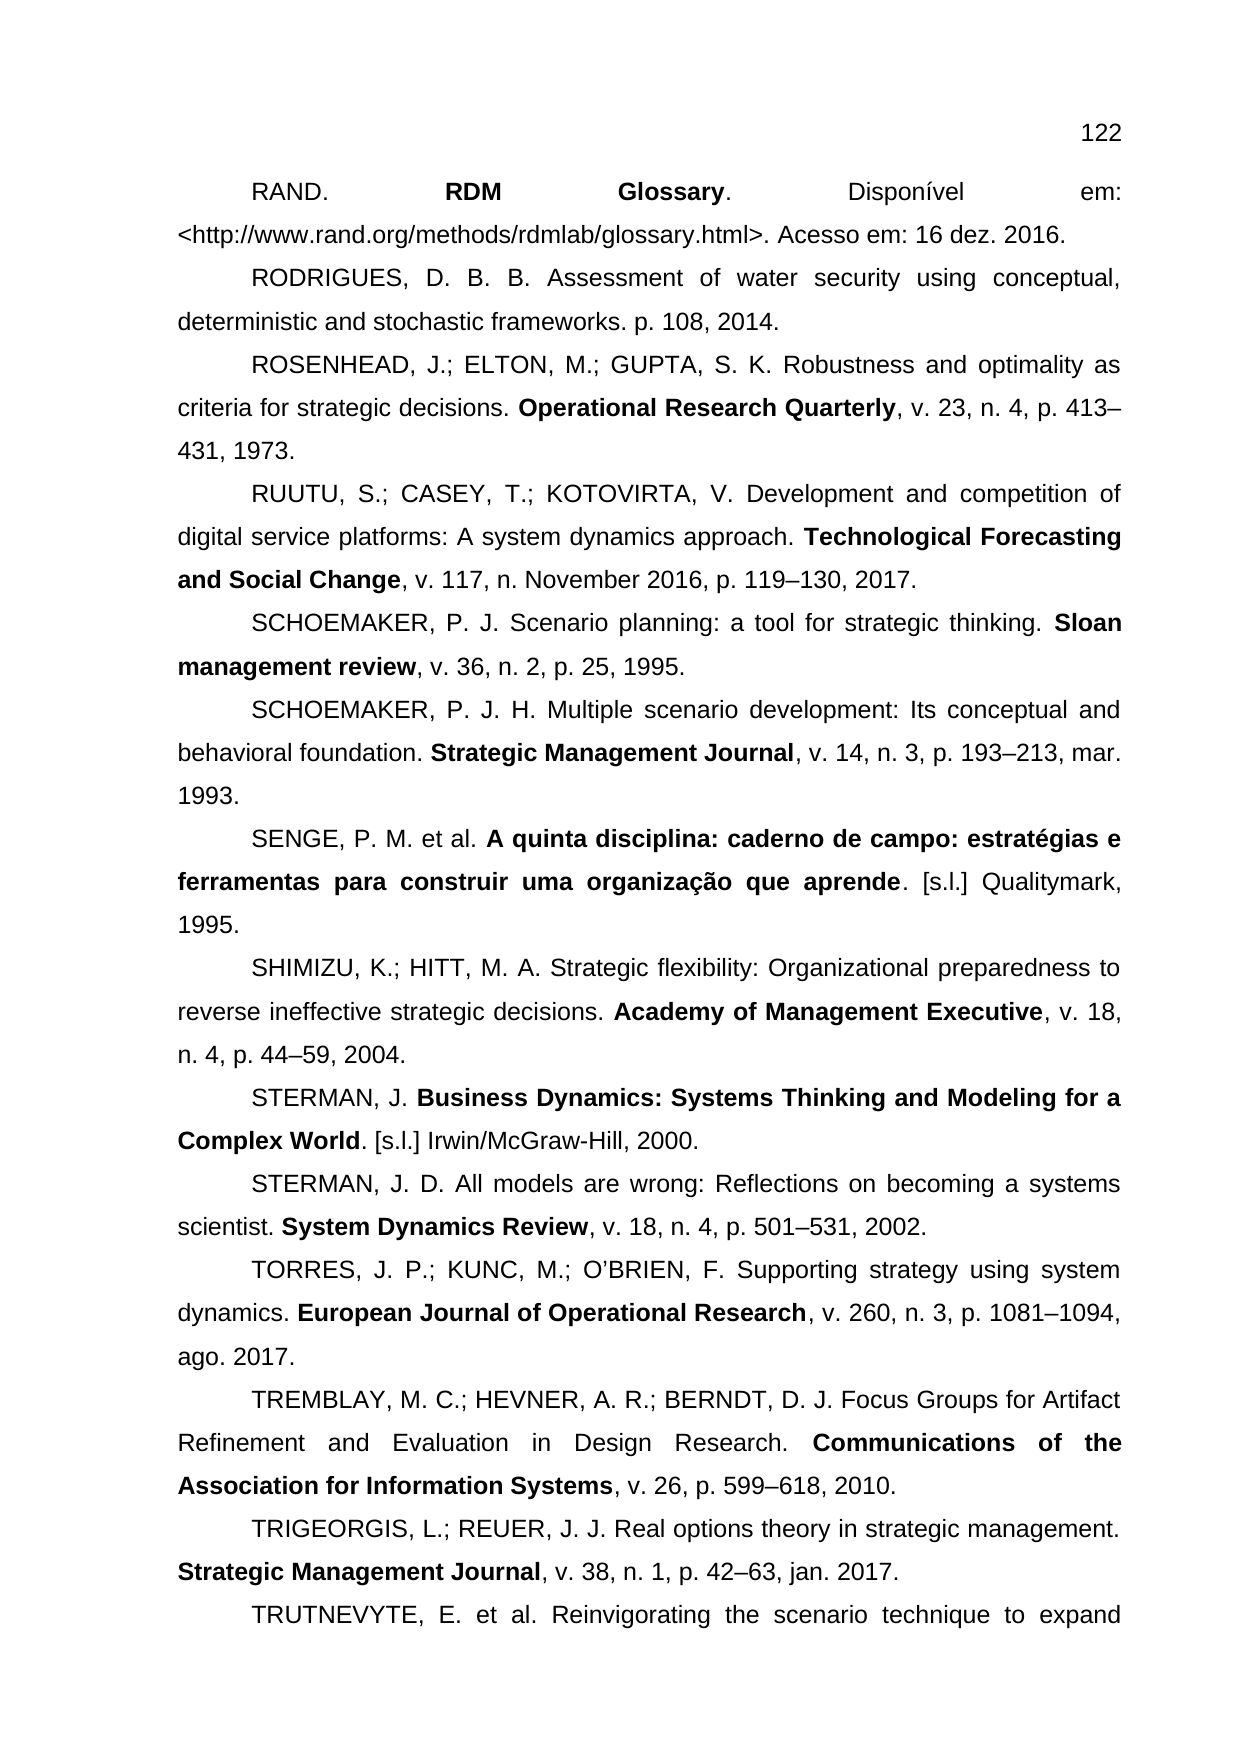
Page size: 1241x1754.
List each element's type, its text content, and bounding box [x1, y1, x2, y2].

text RODRIGUES, D. B. B. Assessment of water security using conceptual, deterministic and stochastic frameworks. p. 108, 2014. [177, 263, 1122, 335]
text SCHOEMAKER, P. J. H. Multiple scenario development: Its conceptual and behavioral foundation. Strategic Management Journal, v. 14, n. 3, p. 193–213, mar. 1993. [177, 695, 1122, 810]
text SENGE, P. M. et al. A quinta disciplina: caderno de campo: estratégias e ferramentas para construir uma organização que aprende. [s.l.] Qualitymark, 1995. [177, 824, 1122, 939]
text STERMAN, J. Business Dynamics: Systems Thinking and Modeling for a Complex World. [s.l.] Irwin/McGraw-Hill, 2000. [177, 1083, 1122, 1155]
text STERMAN, J. D. All models are wrong: Reflections on becoming a systems scientist. System Dynamics Review, v. 18, n. 4, p. 501–531, 2002. [177, 1169, 1122, 1241]
text RUUTU, S.; CASEY, T.; KOTOVIRTA, V. Development and competition of digital service platforms: A system dynamics approach. Technological Forecasting and Social Change, v. 117, n. November 2016, p. 119–130, 2017. [177, 479, 1122, 594]
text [177, 1600, 1122, 1629]
text SHIMIZU, K.; HITT, M. A. Strategic flexibility: Organizational preparedness to reverse ineffective strategic decisions. Academy of Management Executive, v. 18, n. 4, p. 44–59, 2004. [177, 953, 1122, 1068]
text ROSENHEAD, J.; ELTON, M.; GUPTA, S. K. Robustness and optimality as criteria for strategic decisions. Operational Research Quarterly, v. 23, n. 4, p. 413–431, 1973. [177, 350, 1122, 465]
text SCHOEMAKER, P. J. Scenario planning: a tool for strategic thinking. Sloan management review, v. 36, n. 2, p. 25, 1995. [177, 608, 1122, 680]
text TORRES, J. P.; KUNC, M.; O’BRIEN, F. Supporting strategy using system dynamics. European Journal of Operational Research, v. 260, n. 3, p. 1081–1094, ago. 2017. [177, 1255, 1122, 1370]
text RAND. RDM Glossary. Disponível em: <http://www.rand.org/methods/rdmlab/glossary.html>. Acesso em: 16 dez. 2016. [177, 177, 1122, 249]
text TREMBLAY, M. C.; HEVNER, A. R.; BERNDT, D. J. Focus Groups for Artifact Refinement and Evaluation in Design Research. Communications of the Association for Information Systems, v. 26, p. 599–618, 2010. [177, 1385, 1122, 1500]
text TRIGEORGIS, L.; REUER, J. J. Real options theory in strategic management. Strategic Management Journal, v. 38, n. 1, p. 42–63, jan. 2017. [177, 1514, 1122, 1586]
